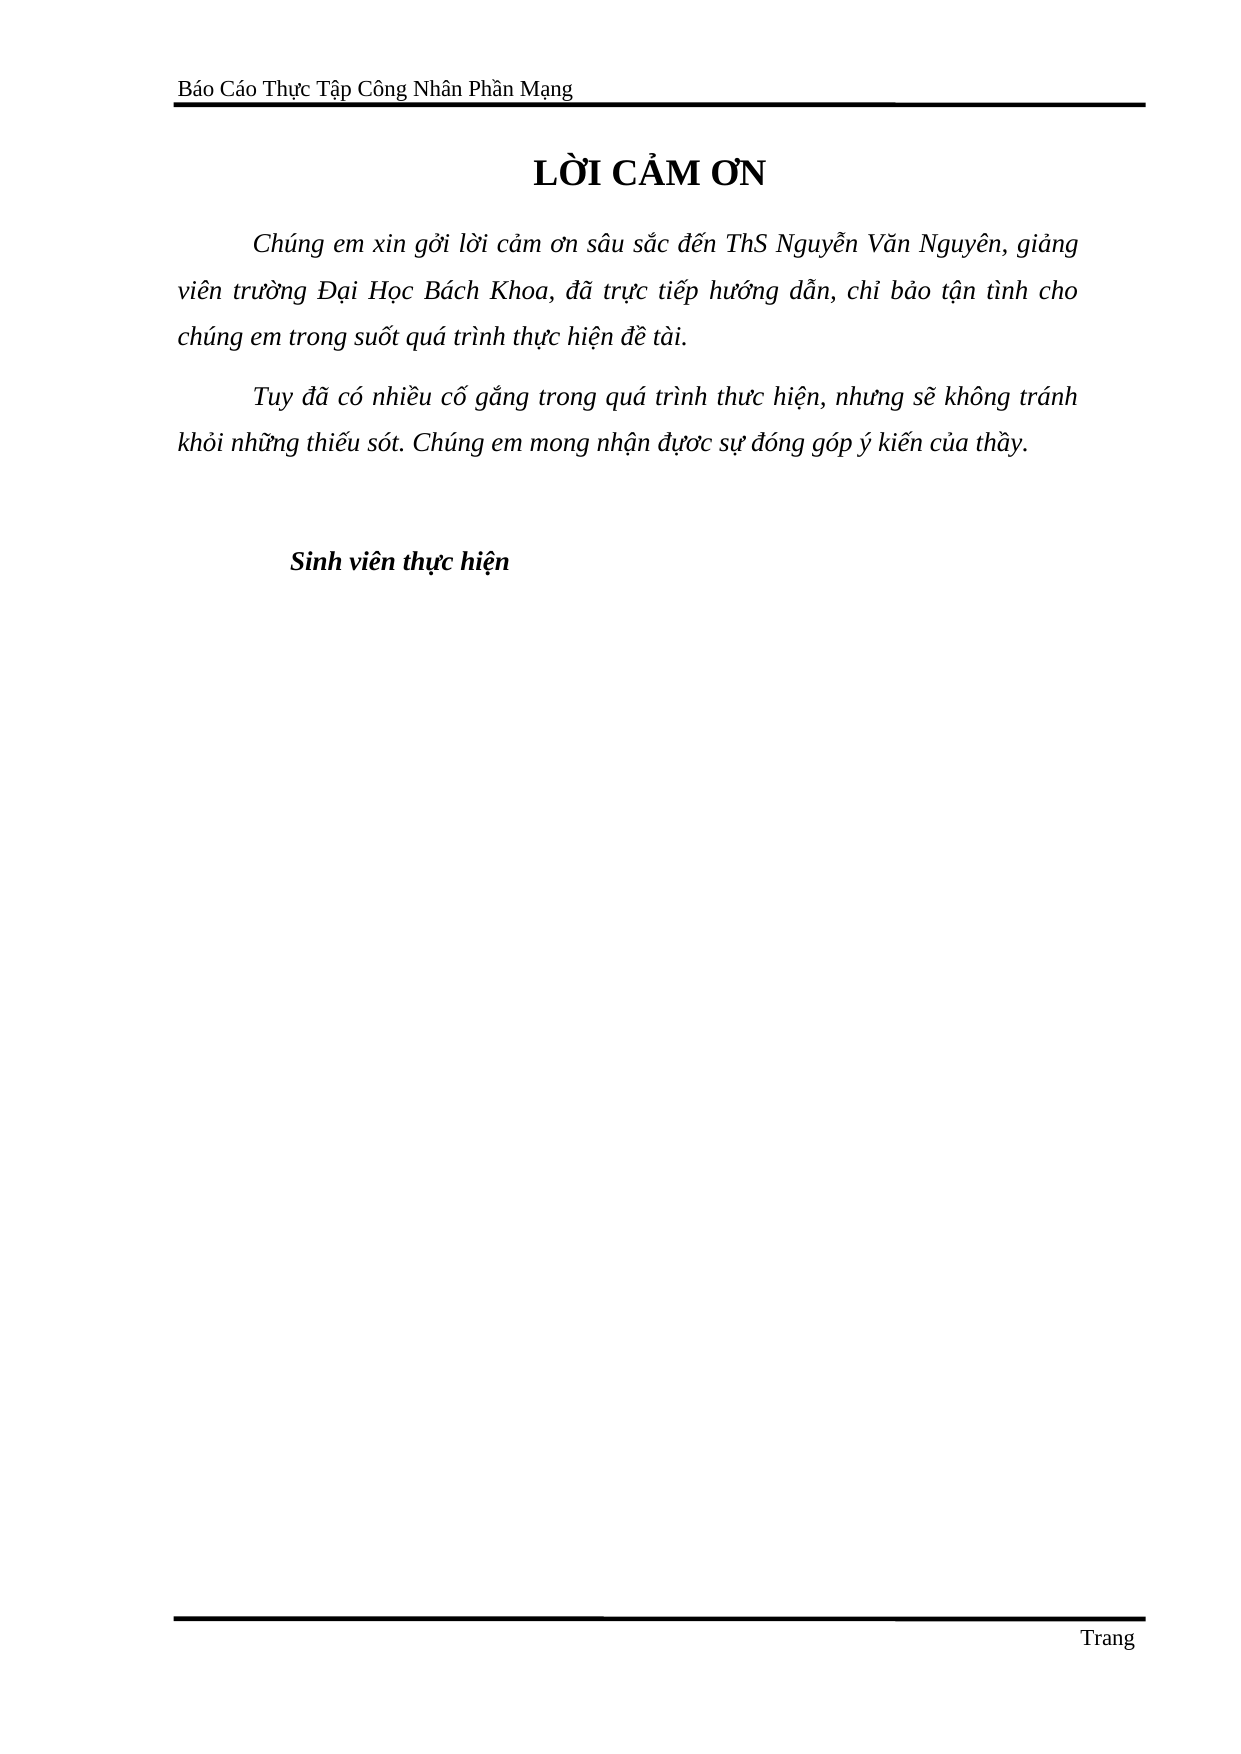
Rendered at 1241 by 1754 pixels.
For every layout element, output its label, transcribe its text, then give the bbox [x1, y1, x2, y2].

text Sinh viên thực hiện [215, 545, 1122, 576]
text Chúng em xin gởi lời cảm ơn sâu sắc đến ThS Nguyễn Văn Nguyên, giảng viên trường Đại Học Bách Khoa, đã trực tiếp hướng dẫn, chỉ bảo tận tình cho chúng em trong suốt quá trình thực hiện đề tài. [177, 227, 1082, 352]
text Tuy đã có nhiều cố gắng trong quá trình thưc hiện, nhưng sẽ không tránh khỏi những thiếu sót. Chúng em mong nhận đựơc sự đóng góp ý kiến của thầy. [177, 380, 1082, 457]
subtitle LỜI CẢM ƠN [177, 150, 1122, 193]
